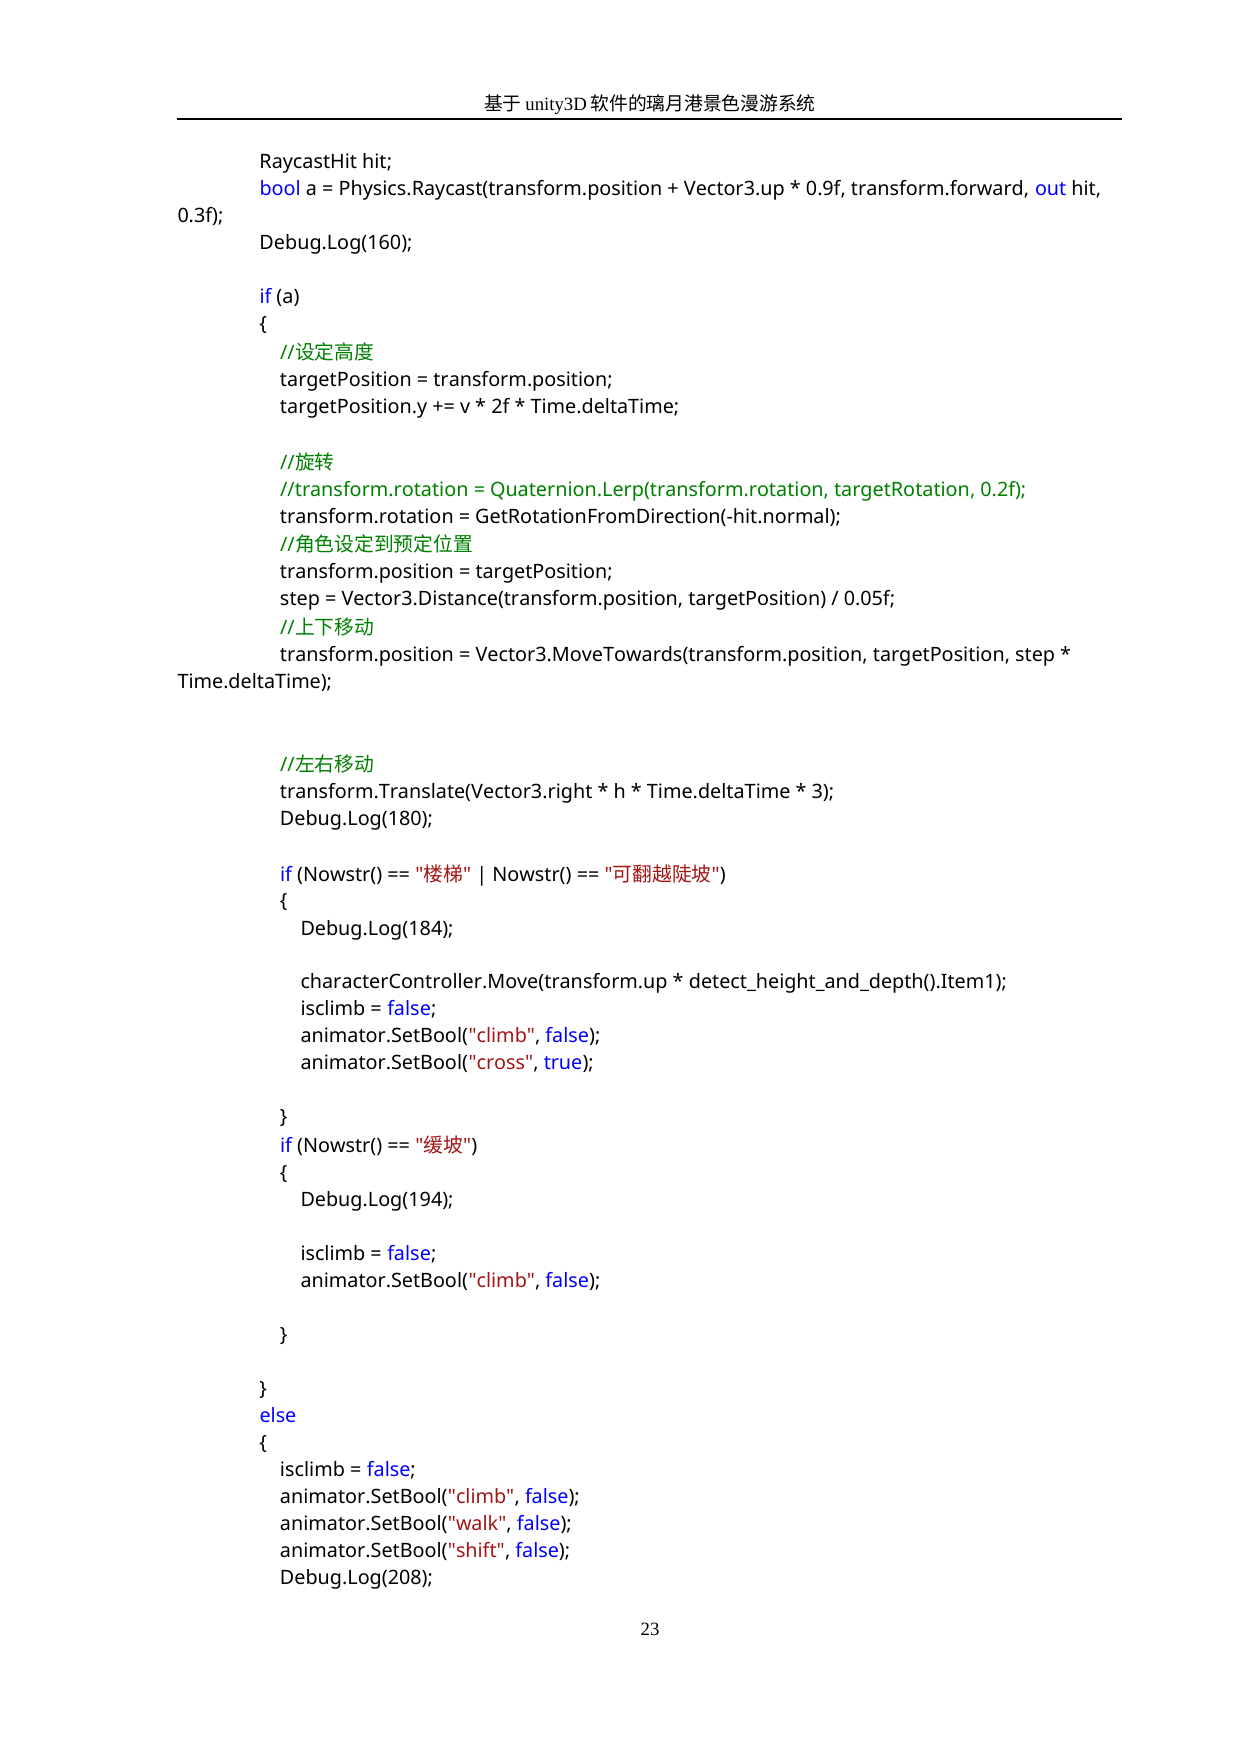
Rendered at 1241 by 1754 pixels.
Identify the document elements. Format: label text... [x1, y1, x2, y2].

text Debug.Log(180); [177, 804, 1122, 831]
text bool a = Physics.Raycast(transform.position + Vector3.up * 0.9f, transform.forward, out hit, 0.3f); [177, 175, 1122, 229]
text isclimb = false; [177, 1239, 1122, 1266]
text Debug.Log(184); [177, 914, 1122, 941]
text Debug.Log(208); [177, 1563, 1122, 1590]
text transform.rotation = GetRotationFromDirection(-hit.normal); [177, 502, 1122, 529]
text step = Vector3.Distance(transform.position, targetPosition) / 0.05f; [177, 585, 1122, 612]
text targetPosition.y += v * 2f * Time.deltaTime; [177, 392, 1122, 419]
text Debug.Log(160); [177, 229, 1122, 256]
text } [177, 1103, 1122, 1129]
text isclimb = false; [177, 1455, 1122, 1482]
text characterController.Move(transform.up * detect_height_and_depth().Item1); [177, 968, 1122, 995]
text RaycastHit hit; [177, 148, 1122, 175]
text targetPosition = transform.position; [177, 365, 1122, 392]
text animator.SetBool("climb", false); [177, 1022, 1122, 1049]
text animator.SetBool("cross", true); [177, 1049, 1122, 1076]
text } [177, 1320, 1122, 1347]
text //左右移动 [177, 748, 1122, 777]
text } [177, 1374, 1122, 1401]
text if (Nowstr() == "缓坡") [177, 1129, 1122, 1158]
text { [177, 1158, 1122, 1185]
text transform.Translate(Vector3.right * h * Time.deltaTime * 3); [177, 777, 1122, 804]
text //transform.rotation = Quaternion.Lerp(transform.rotation, targetRotation, 0.2f); [177, 475, 1122, 502]
text //上下移动 [177, 612, 1122, 640]
text animator.SetBool("climb", false); [177, 1482, 1122, 1509]
text else [177, 1401, 1122, 1428]
text { [177, 887, 1122, 914]
text //角色设定到预定位置 [177, 529, 1122, 558]
text Debug.Log(194); [177, 1185, 1122, 1212]
text transform.position = targetPosition; [177, 558, 1122, 585]
text animator.SetBool("walk", false); [177, 1509, 1122, 1536]
text if (a) [177, 283, 1122, 309]
text animator.SetBool("shift", false); [177, 1536, 1122, 1563]
text animator.SetBool("climb", false); [177, 1266, 1122, 1293]
text isclimb = false; [177, 995, 1122, 1022]
text if (Nowstr() == "楼梯" | Nowstr() == "可翻越陡坡") [177, 858, 1122, 887]
text { [177, 309, 1122, 337]
text transform.position = Vector3.MoveTowards(transform.position, targetPosition, step * Time.deltaTime); [177, 640, 1122, 694]
text //设定高度 [177, 337, 1122, 365]
text { [177, 1428, 1122, 1455]
text //旋转 [177, 446, 1122, 475]
